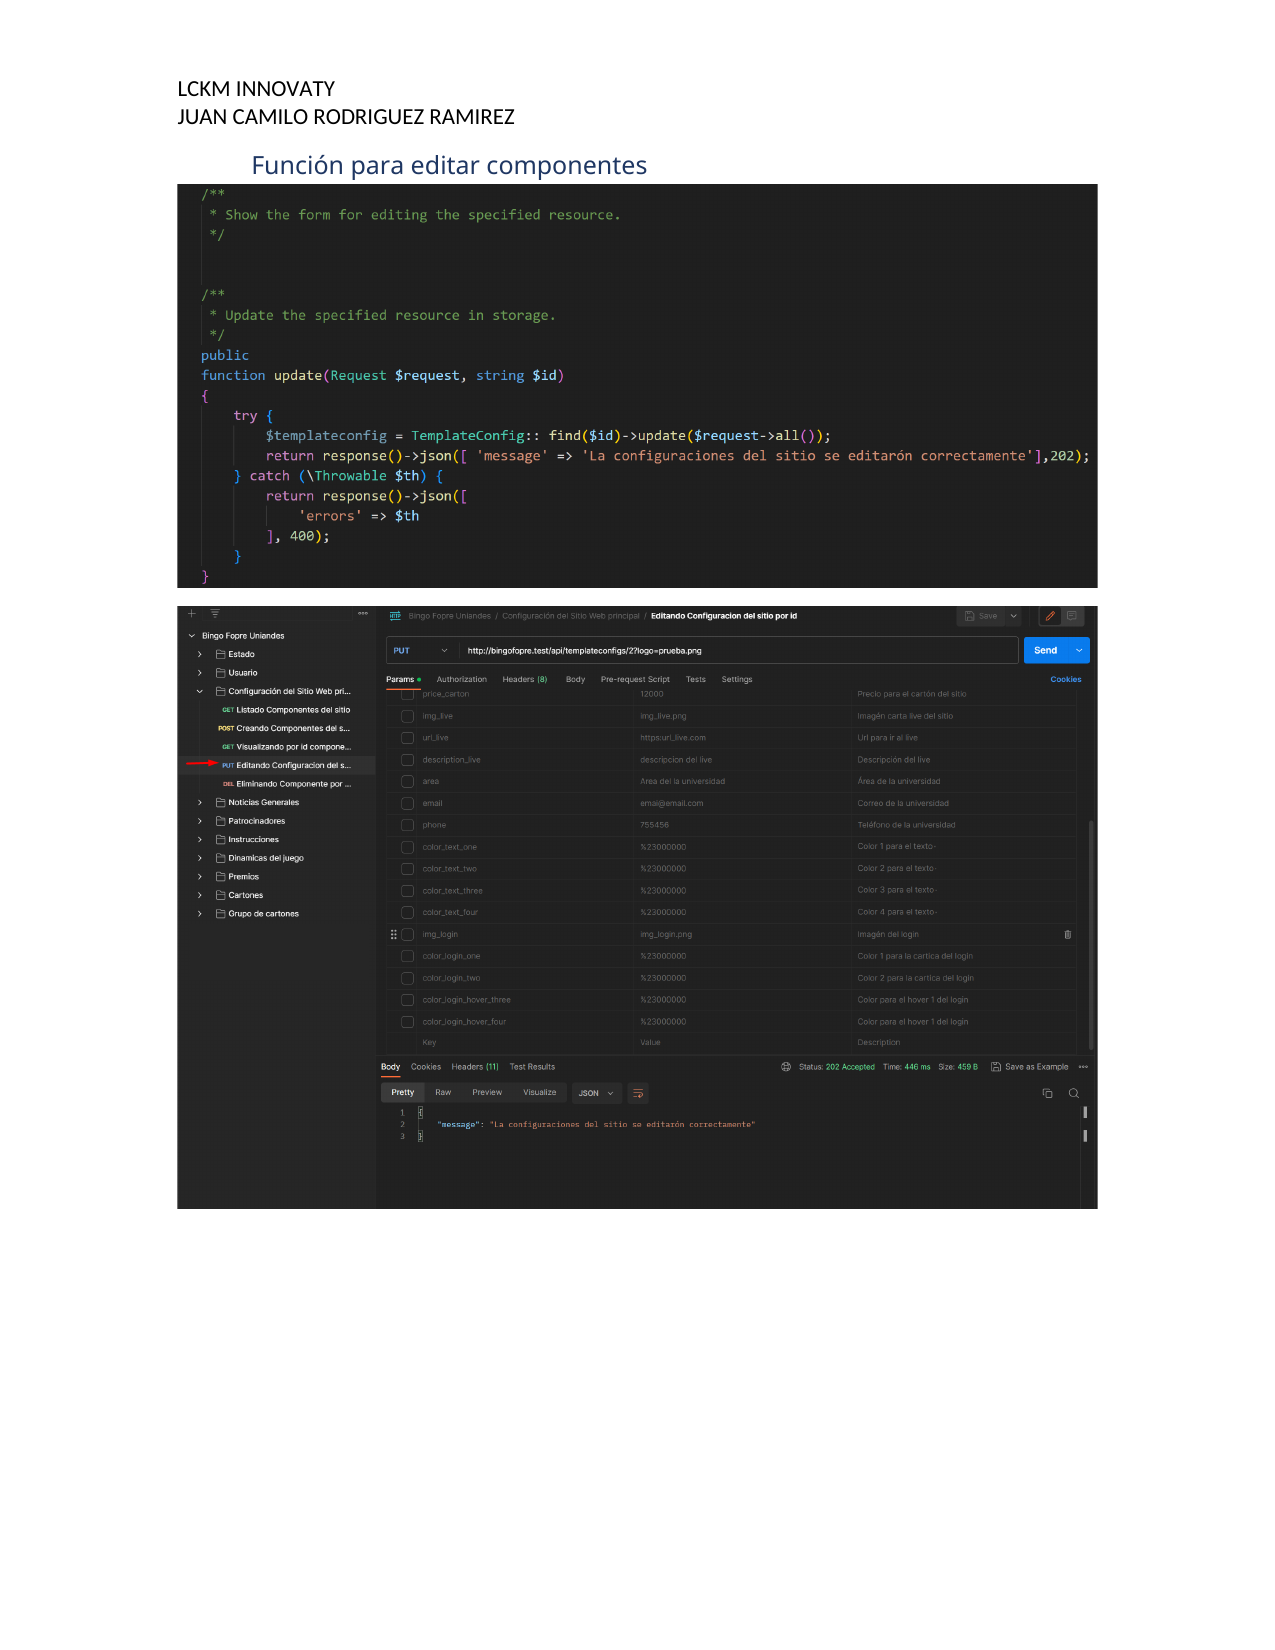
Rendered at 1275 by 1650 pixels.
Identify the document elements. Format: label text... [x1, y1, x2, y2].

subtitle Función para editar componentes [177, 148, 1098, 182]
picture [177, 606, 1098, 1209]
picture [177, 184, 1098, 588]
